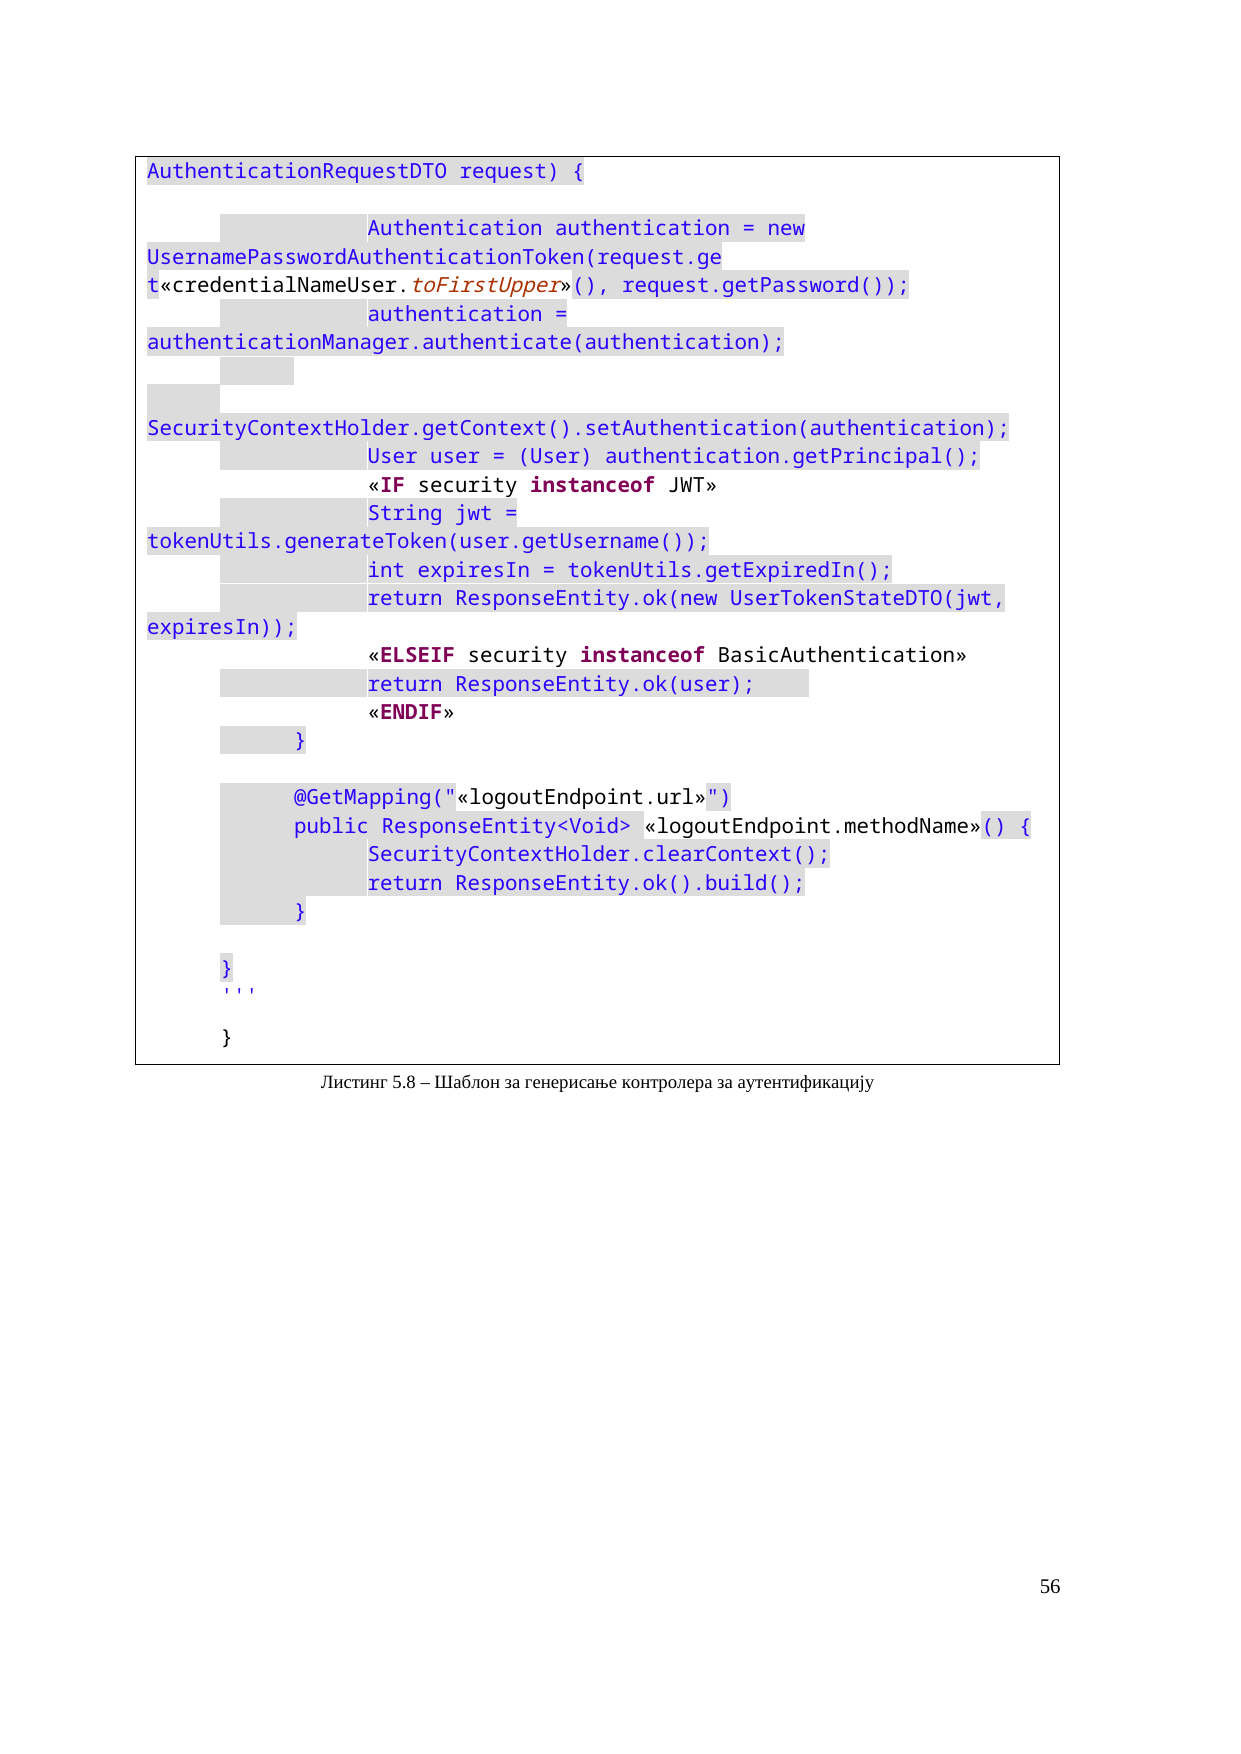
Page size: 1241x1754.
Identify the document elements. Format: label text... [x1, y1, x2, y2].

text Листинг 5.8 – Шаблон за генерисање контролера за аутентификацију [135, 1071, 1060, 1092]
